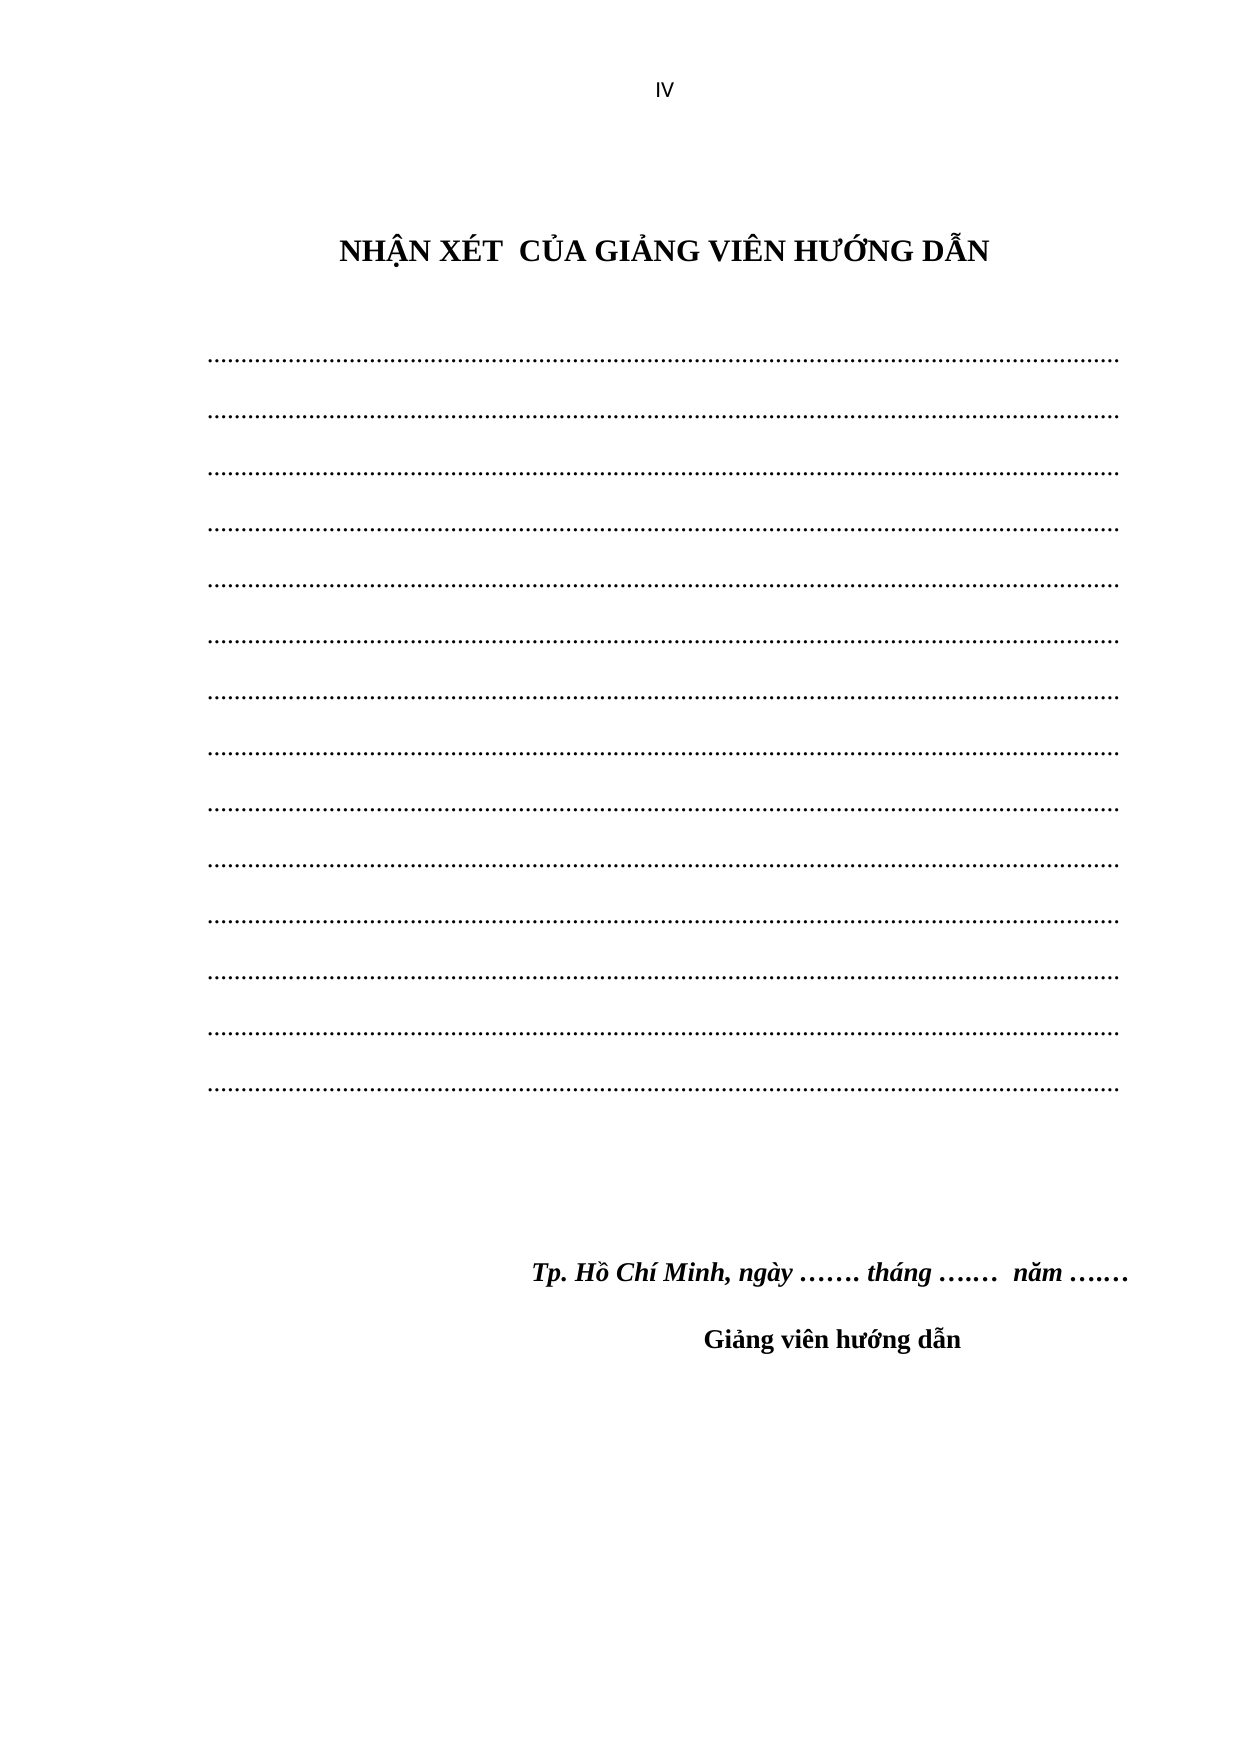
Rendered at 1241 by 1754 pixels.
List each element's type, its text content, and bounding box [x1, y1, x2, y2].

subtitle NHẬN XÉT CỦA GIẢNG VIÊN HƯỚNG DẪN [207, 232, 1122, 268]
table_header Tp. Hồ Chí Minh, ngày ……. tháng ….… năm ….… Giảng viên hướng dẫn [490, 1244, 1174, 1526]
